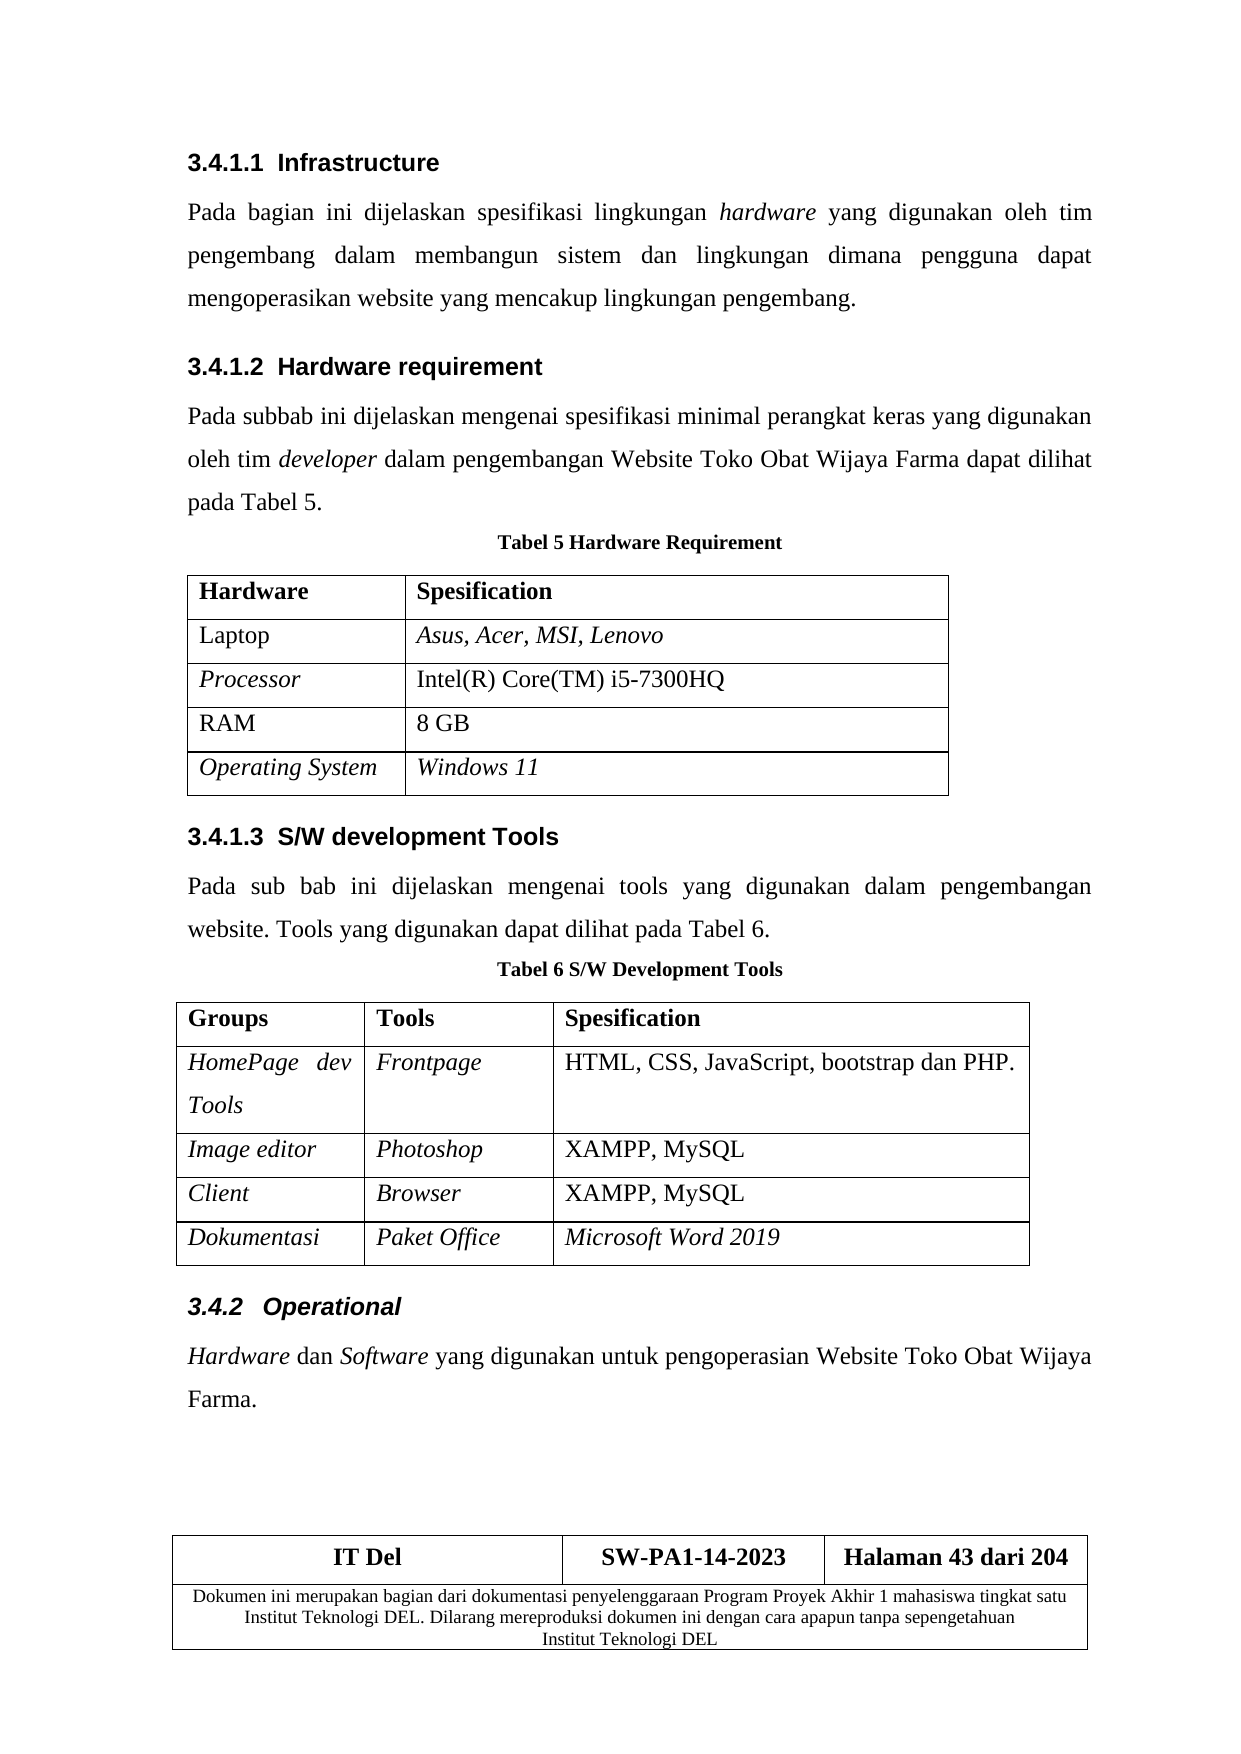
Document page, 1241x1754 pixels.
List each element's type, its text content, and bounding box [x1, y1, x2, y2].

subtitle Infrastructure [187, 148, 1092, 176]
text Pada subbab ini dijelaskan mengenai spesifikasi minimal perangkat keras yang digunakan oleh tim developer dalam pengembangan Website Toko Obat Wijaya Farma dapat dilihat pada Tabel 5. [187, 401, 1092, 516]
table_cell Intel(R) Core(TM) i5-7300HQ [406, 664, 948, 707]
table_cell Browser [365, 1178, 553, 1221]
table_header Hardware [188, 576, 405, 619]
table_cell XAMPP, MySQL [554, 1134, 1029, 1177]
text Tabel 6 S/W Development Tools [187, 957, 1092, 981]
subtitle Operational [187, 1291, 1092, 1320]
text Pada sub bab ini dijelaskan mengenai tools yang digunakan dalam pengembangan website. Tools yang digunakan dapat dilihat pada Tabel 6. [187, 871, 1092, 943]
table_cell Operating System [188, 753, 405, 795]
table_cell RAM [188, 708, 405, 751]
subtitle Hardware requirement [187, 351, 1092, 380]
table_cell 8 GB [406, 708, 948, 751]
table_header Spesification [554, 1003, 1029, 1046]
table_cell Asus, Acer, MSI, Lenovo [406, 620, 948, 663]
table_cell Windows 11 [406, 753, 948, 795]
table_header Groups [177, 1003, 364, 1046]
table_cell Paket Office [365, 1223, 553, 1265]
text Tabel 5 Hardware Requirement [187, 530, 1092, 554]
table_header Tools [365, 1003, 553, 1046]
table_cell Processor [188, 664, 405, 707]
table_cell Laptop [188, 620, 405, 663]
text Pada bagian ini dijelaskan spesifikasi lingkungan hardware yang digunakan oleh tim pengembang dalam membangun sistem dan lingkungan dimana pengguna dapat mengoperasikan website yang mencakup lingkungan pengembang. [187, 197, 1092, 312]
table_cell Dokumentasi [177, 1223, 364, 1265]
table_cell HomePage dev Tools [177, 1047, 364, 1133]
table_cell Photoshop [365, 1134, 553, 1177]
subtitle S/W development Tools [187, 821, 1092, 850]
table_cell Image editor [177, 1134, 364, 1177]
table_cell XAMPP, MySQL [554, 1178, 1029, 1221]
table_header Spesification [406, 576, 948, 619]
table_cell Frontpage [365, 1047, 553, 1133]
text Hardware dan Software yang digunakan untuk pengoperasian Website Toko Obat Wijaya Farma. [187, 1341, 1092, 1413]
table_cell HTML, CSS, JavaScript, bootstrap dan PHP. [554, 1047, 1029, 1133]
table_cell Microsoft Word 2019 [554, 1223, 1029, 1265]
table_cell Client [177, 1178, 364, 1221]
